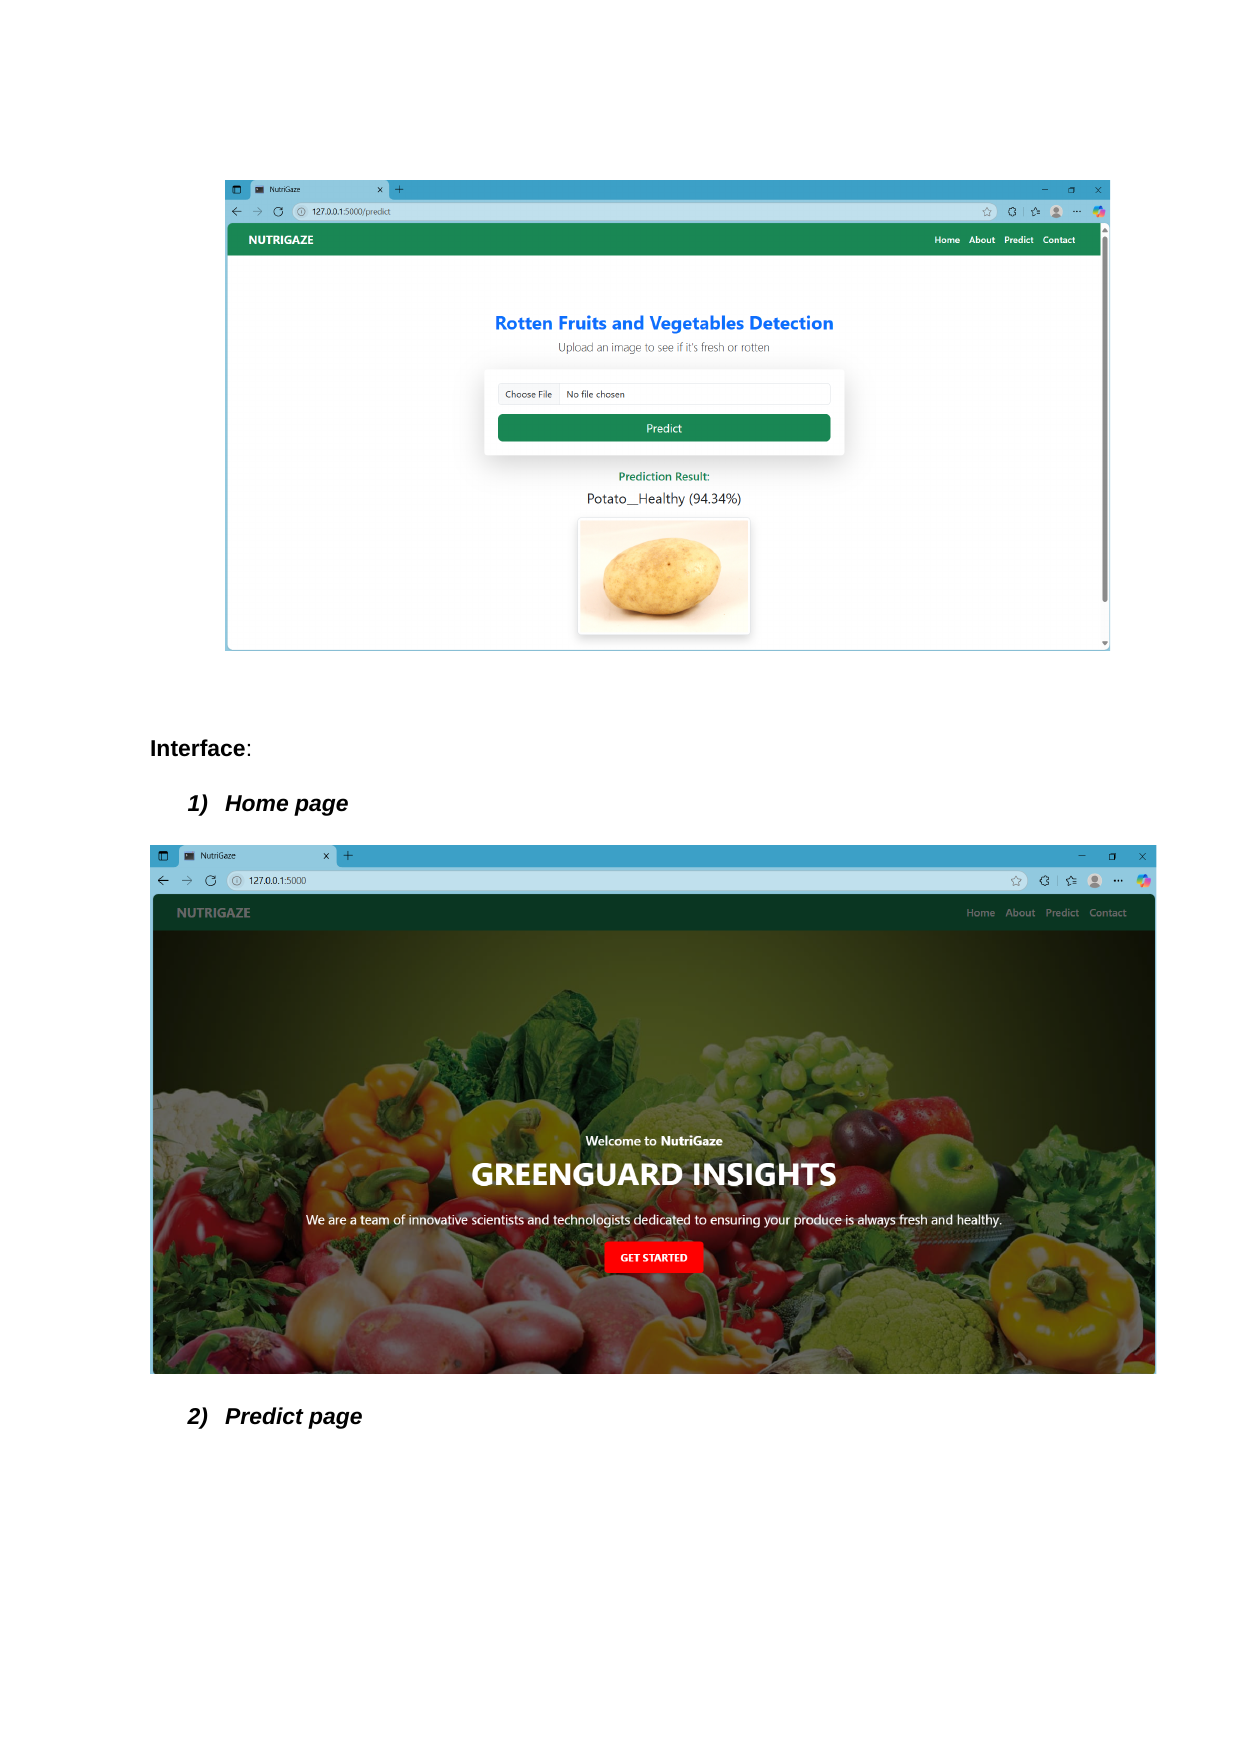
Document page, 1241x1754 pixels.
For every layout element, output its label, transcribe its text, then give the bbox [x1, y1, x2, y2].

text Interface: [150, 735, 1090, 761]
list Predict page [187, 1403, 1090, 1429]
list Home page [187, 790, 1090, 816]
picture [150, 845, 1157, 1374]
picture [225, 180, 1110, 651]
